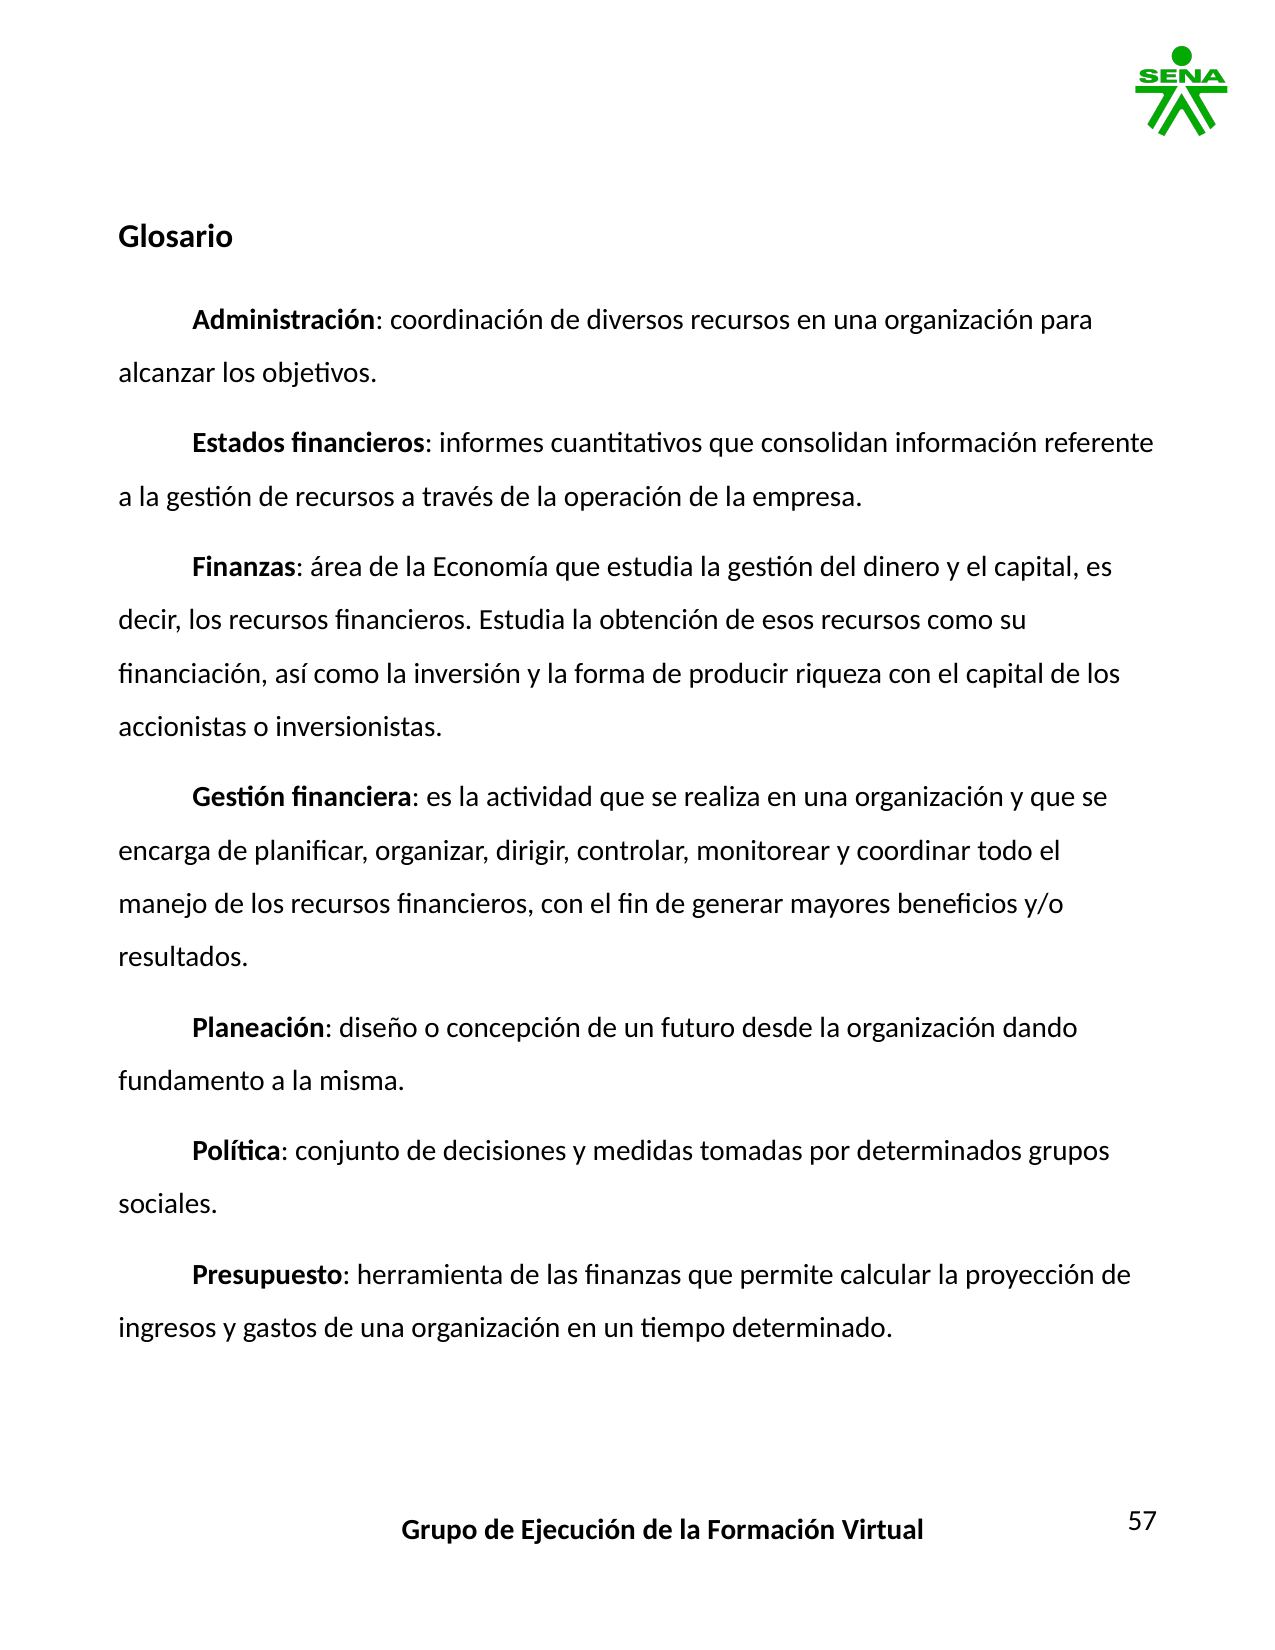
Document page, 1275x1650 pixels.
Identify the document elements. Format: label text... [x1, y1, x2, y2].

text Presupuesto: herramienta de las finanzas que permite calcular la proyección de ingresos y gastos de una organización en un tiempo determinado. [118, 1256, 1157, 1345]
picture [1135, 46, 1228, 136]
text Estados financieros: informes cuantitativos que consolidan información referente a la gestión de recursos a través de la operación de la empresa. [118, 424, 1157, 513]
text Glosario [118, 215, 1157, 255]
text Administración: coordinación de diversos recursos en una organización para alcanzar los objetivos. [118, 301, 1157, 390]
text Finanzas: área de la Economía que estudia la gestión del dinero y el capital, es decir, los recursos financieros. Estudia la obtención de esos recursos como su financiación, así como la inversión y la forma de producir riqueza con el capital de los accionistas o inversionistas. [118, 548, 1157, 744]
text Gestión financiera: es la actividad que se realiza en una organización y que se encarga de planificar, organizar, dirigir, controlar, monitorear y coordinar todo el manejo de los recursos financieros, con el fin de generar mayores beneficios y/o resultados. [118, 778, 1157, 974]
text Planeación: diseño o concepción de un futuro desde la organización dando fundamento a la misma. [118, 1009, 1157, 1098]
text Política: conjunto de decisiones y medidas tomadas por determinados grupos sociales. [118, 1132, 1157, 1221]
